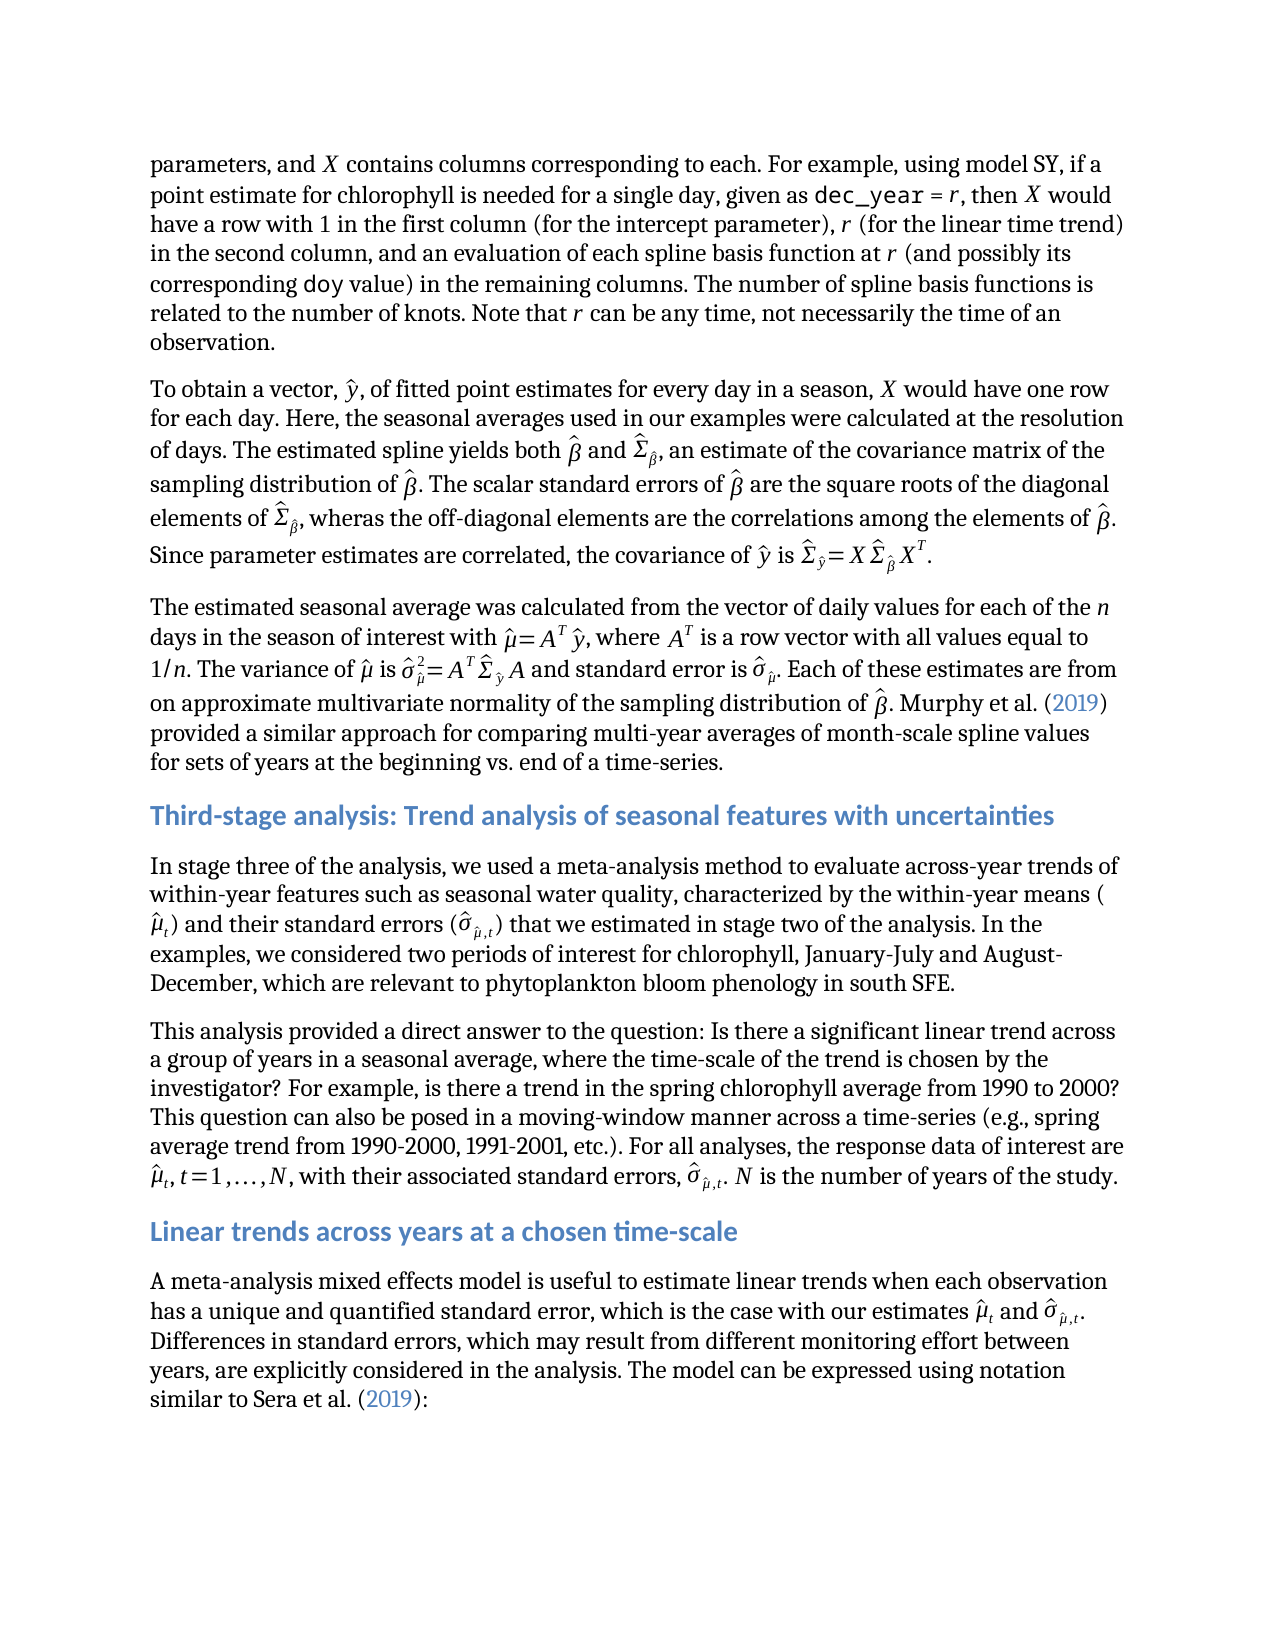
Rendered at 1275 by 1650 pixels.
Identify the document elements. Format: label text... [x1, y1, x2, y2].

text The estimated seasonal average was calculated from the vector of daily values for each of the days in the season of interest with , where is a row vector with all values equal to . The variance of is and standard error is . Each of these estimates are from on approximate multivariate normality of the sampling distribution of . Murphy et al. (2019) provided a similar approach for comparing multi-year averages of month-scale spline values for sets of years at the beginning vs. end of a time-series. [150, 592, 1125, 776]
text To obtain a vector, , of fitted point estimates for every day in a season, would have one row for each day. Here, the seasonal averages used in our examples were calculated at the resolution of days. The estimated spline yields both and , an estimate of the covariance matrix of the sampling distribution of . The scalar standard errors of are the square roots of the diagonal elements of , wheras the off-diagonal elements are the correlations among the elements of . Since parameter estimates are correlated, the covariance of is . [150, 375, 1125, 574]
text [150, 150, 1125, 356]
subtitle Third-stage analysis: Trend analysis of seasonal features with uncertainties [150, 797, 1125, 833]
text A meta-analysis mixed effects model is useful to estimate linear trends when each observation has a unique and quantified standard error, which is the case with our estimates and . Differences in standard errors, which may result from different monitoring effort between years, are explicitly considered in the analysis. The model can be expressed using notation similar to Sera et al. (2019): [150, 1267, 1125, 1413]
text In stage three of the analysis, we used a meta-analysis method to evaluate across-year trends of within-year features such as seasonal water quality, characterized by the within-year means () and their standard errors () that we estimated in stage two of the analysis. In the examples, we considered two periods of interest for chlorophyll, January-July and August-December, which are relevant to phytoplankton bloom phenology in south SFE. [150, 852, 1125, 998]
text This analysis provided a direct answer to the question: Is there a significant linear trend across a group of years in a seasonal average, where the time-scale of the trend is chosen by the investigator? For example, is there a trend in the spring chlorophyll average from 1990 to 2000? This question can also be posed in a moving-window manner across a time-series (e.g., spring average trend from 1990-2000, 1991-2001, etc.). For all analyses, the response data of interest are , , with their associated standard errors, . is the number of years of the study. [150, 1017, 1125, 1192]
subtitle Linear trends across years at a chosen time-scale [150, 1213, 1125, 1248]
